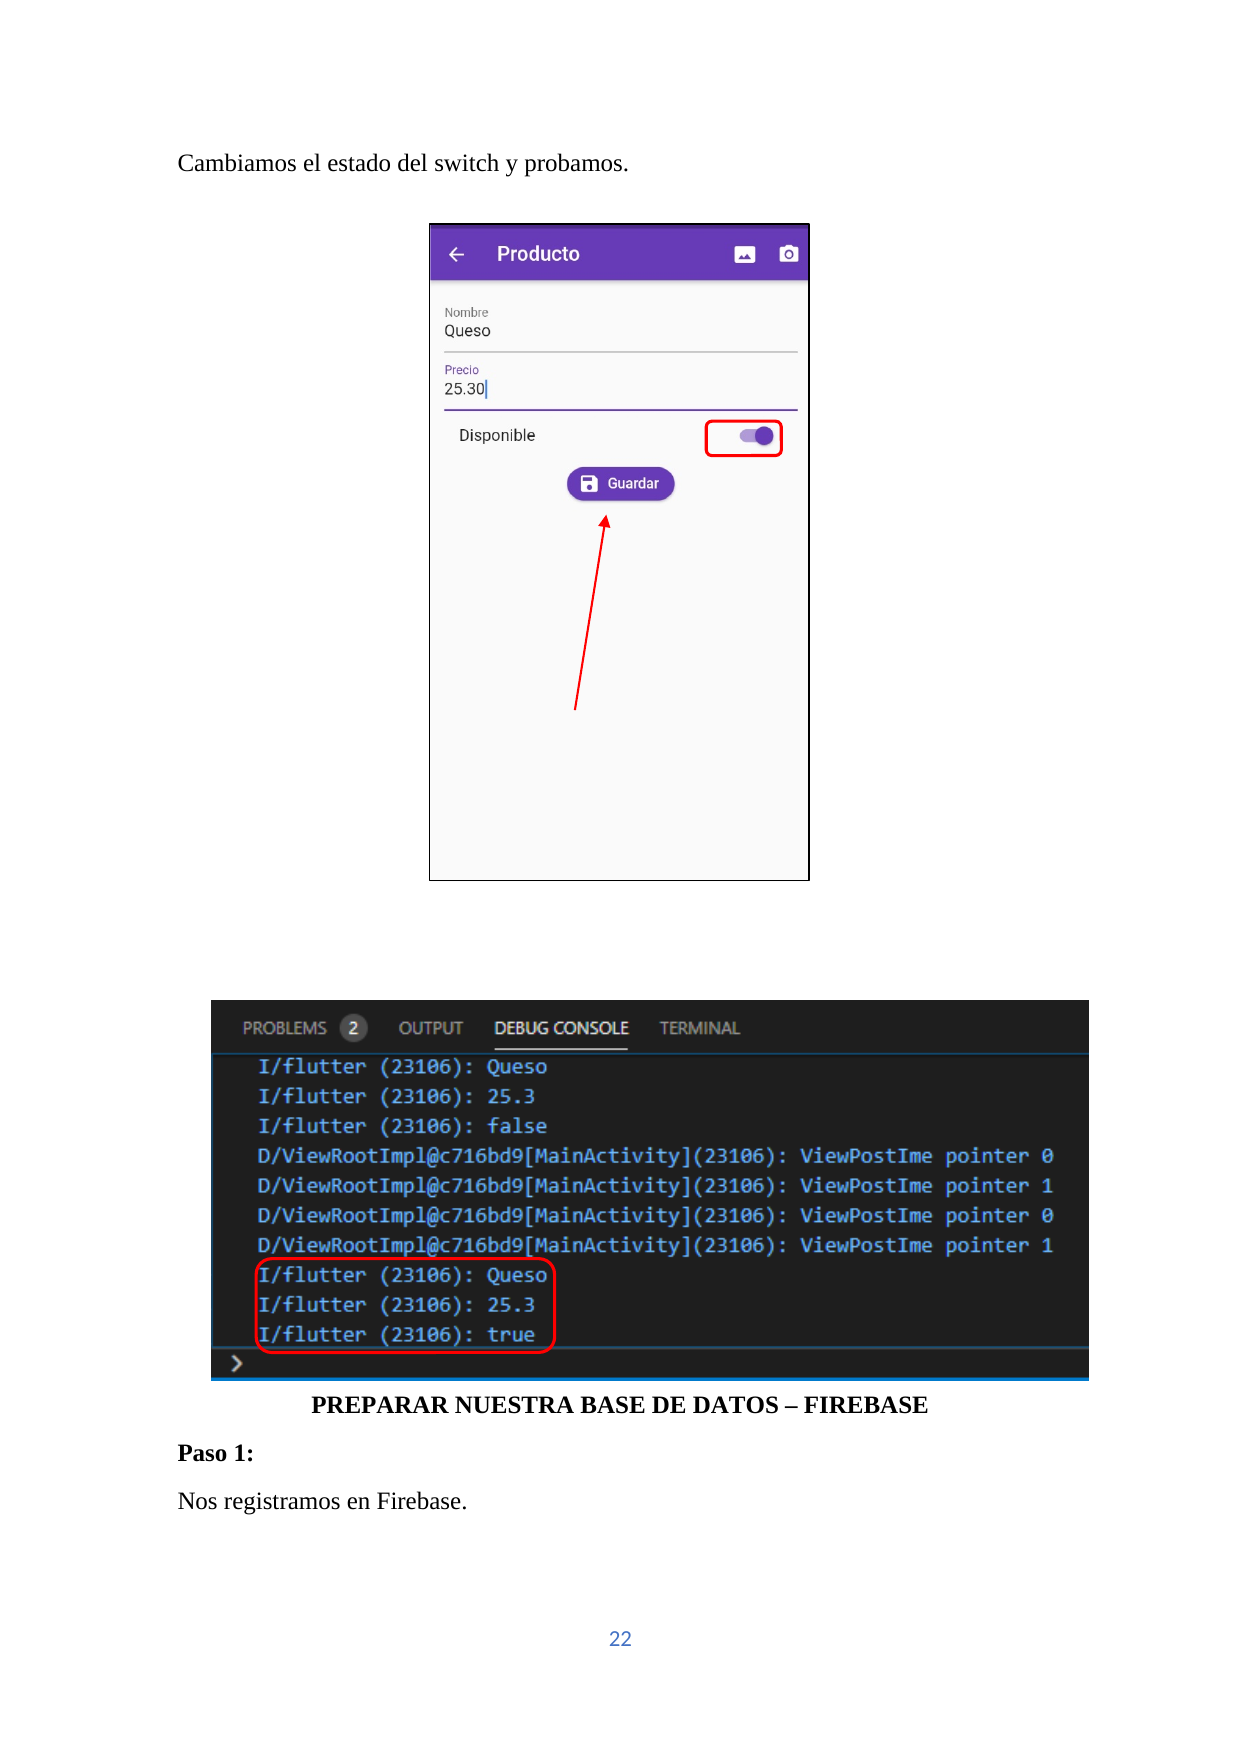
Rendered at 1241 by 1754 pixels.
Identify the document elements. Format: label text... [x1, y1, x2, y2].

text PREPARAR NUESTRA BASE DE DATOS – FIREBASE [177, 1197, 1063, 1419]
picture [211, 1000, 1089, 1381]
text Nos registramos en Firebase. [177, 1486, 1063, 1514]
text Paso 1: [177, 1438, 1063, 1467]
picture [430, 225, 808, 880]
text Cambiamos el estado del switch y probamos. [177, 148, 1063, 176]
